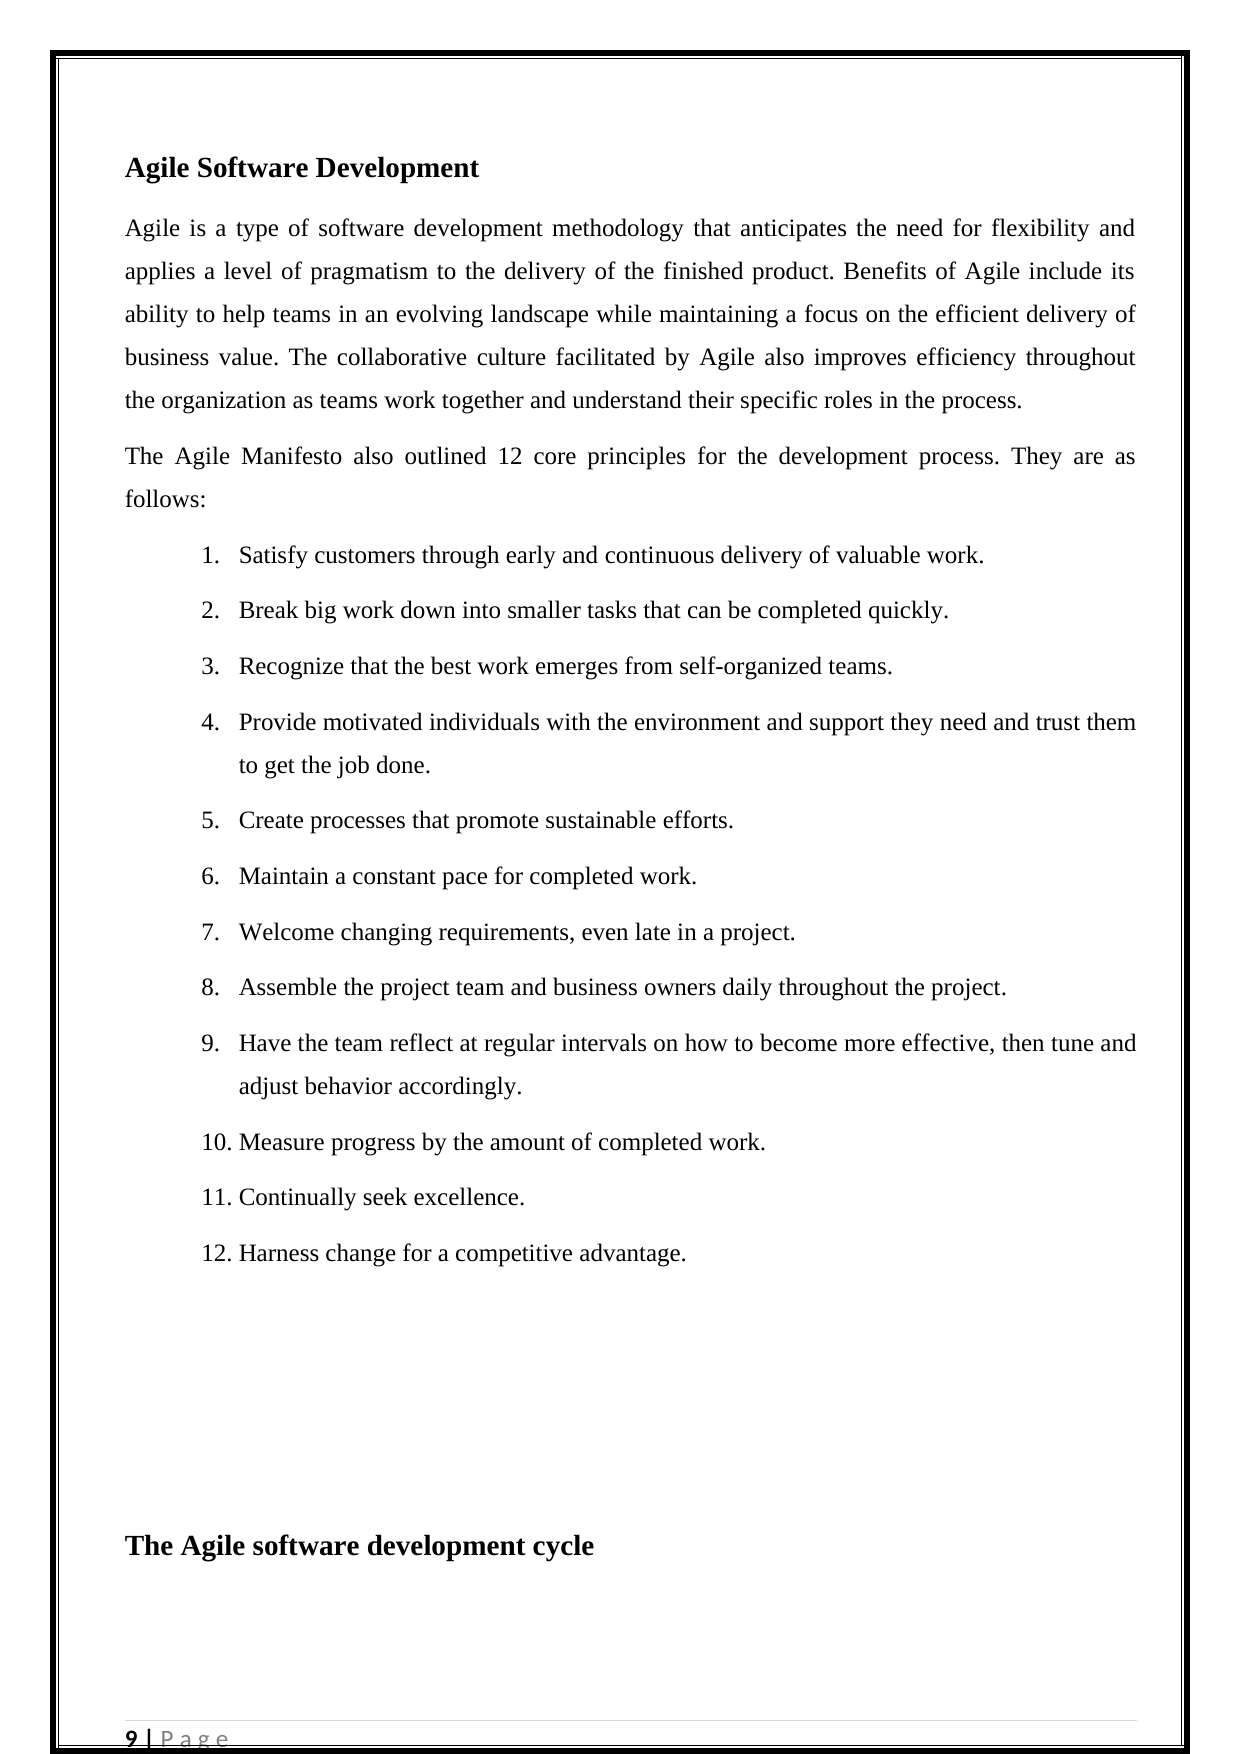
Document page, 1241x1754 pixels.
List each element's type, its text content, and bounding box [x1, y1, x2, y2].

subtitle The Agile software development cycle [124, 1526, 1137, 1561]
list Recognize that the best work emerges from self-organized teams. [201, 651, 1137, 680]
list Have the team reflect at regular intervals on how to become more effective, then tune and adjust behavior accordingly. [201, 1028, 1137, 1100]
list Create processes that promote sustainable efforts. [201, 805, 1137, 834]
list Break big work down into smaller tasks that can be completed quickly. [201, 595, 1137, 624]
subtitle Agile Software Development [124, 150, 1137, 183]
list Welcome changing requirements, even late in a project. [201, 917, 1137, 945]
list Continually seek excellence. [201, 1182, 1137, 1211]
list Satisfy customers through early and continuous delivery of valuable work. [201, 540, 1137, 568]
list Harness change for a competitive advantage. [201, 1238, 1137, 1267]
list Maintain a constant pace for completed work. [201, 861, 1137, 890]
text Agile is a type of software development methodology that anticipates the need for flexibility and applies a level of pragmatism to the delivery of the finished product. Benefits of Agile include its ability to help teams in an evolving landscape while maintaining a focus on the efficient delivery of business value. The collaborative culture facilitated by Agile also improves efficiency throughout the organization as teams work together and understand their specific roles in the process. [124, 213, 1137, 414]
text The Agile Manifesto also outlined 12 core principles for the development process. They are as follows: [124, 451, 1137, 513]
list Assemble the project team and business owners daily throughout the project. [201, 972, 1137, 1001]
list Measure progress by the amount of completed work. [201, 1127, 1137, 1155]
list Provide motivated individuals with the environment and support they need and trust them to get the job done. [201, 707, 1137, 778]
